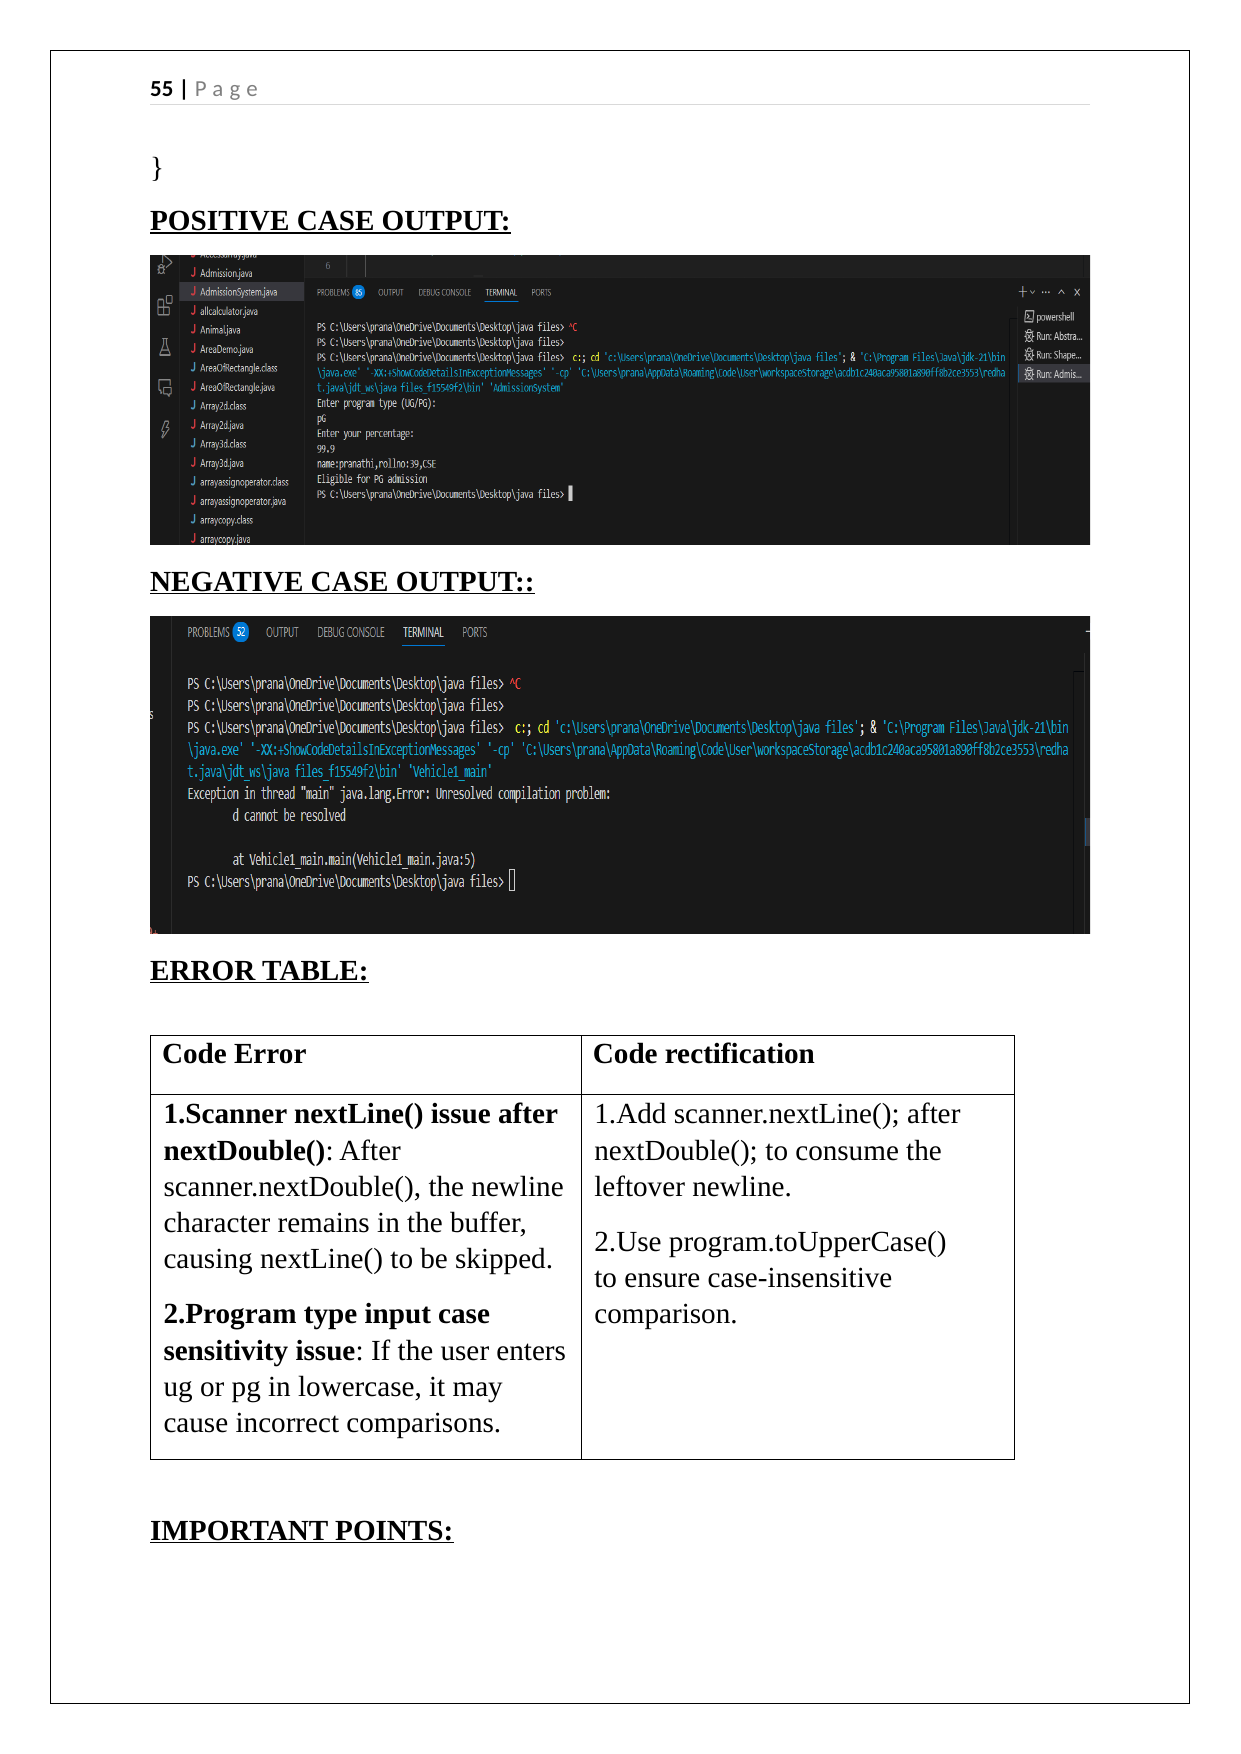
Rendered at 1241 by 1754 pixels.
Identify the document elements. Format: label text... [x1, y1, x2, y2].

text NEGATIVE CASE OUTPUT:: [150, 564, 1090, 597]
text } [150, 150, 1090, 183]
table_cell [151, 1095, 581, 1459]
table_header Code rectification [582, 1036, 1014, 1094]
text ERROR TABLE: [150, 953, 1090, 1016]
table_header Code Error [151, 1036, 581, 1094]
picture [150, 616, 1091, 934]
table_cell [582, 1095, 1014, 1459]
picture [150, 255, 1091, 545]
text IMPORTANT POINTS: [150, 1513, 1090, 1546]
text POSITIVE CASE OUTPUT: [150, 203, 1090, 236]
